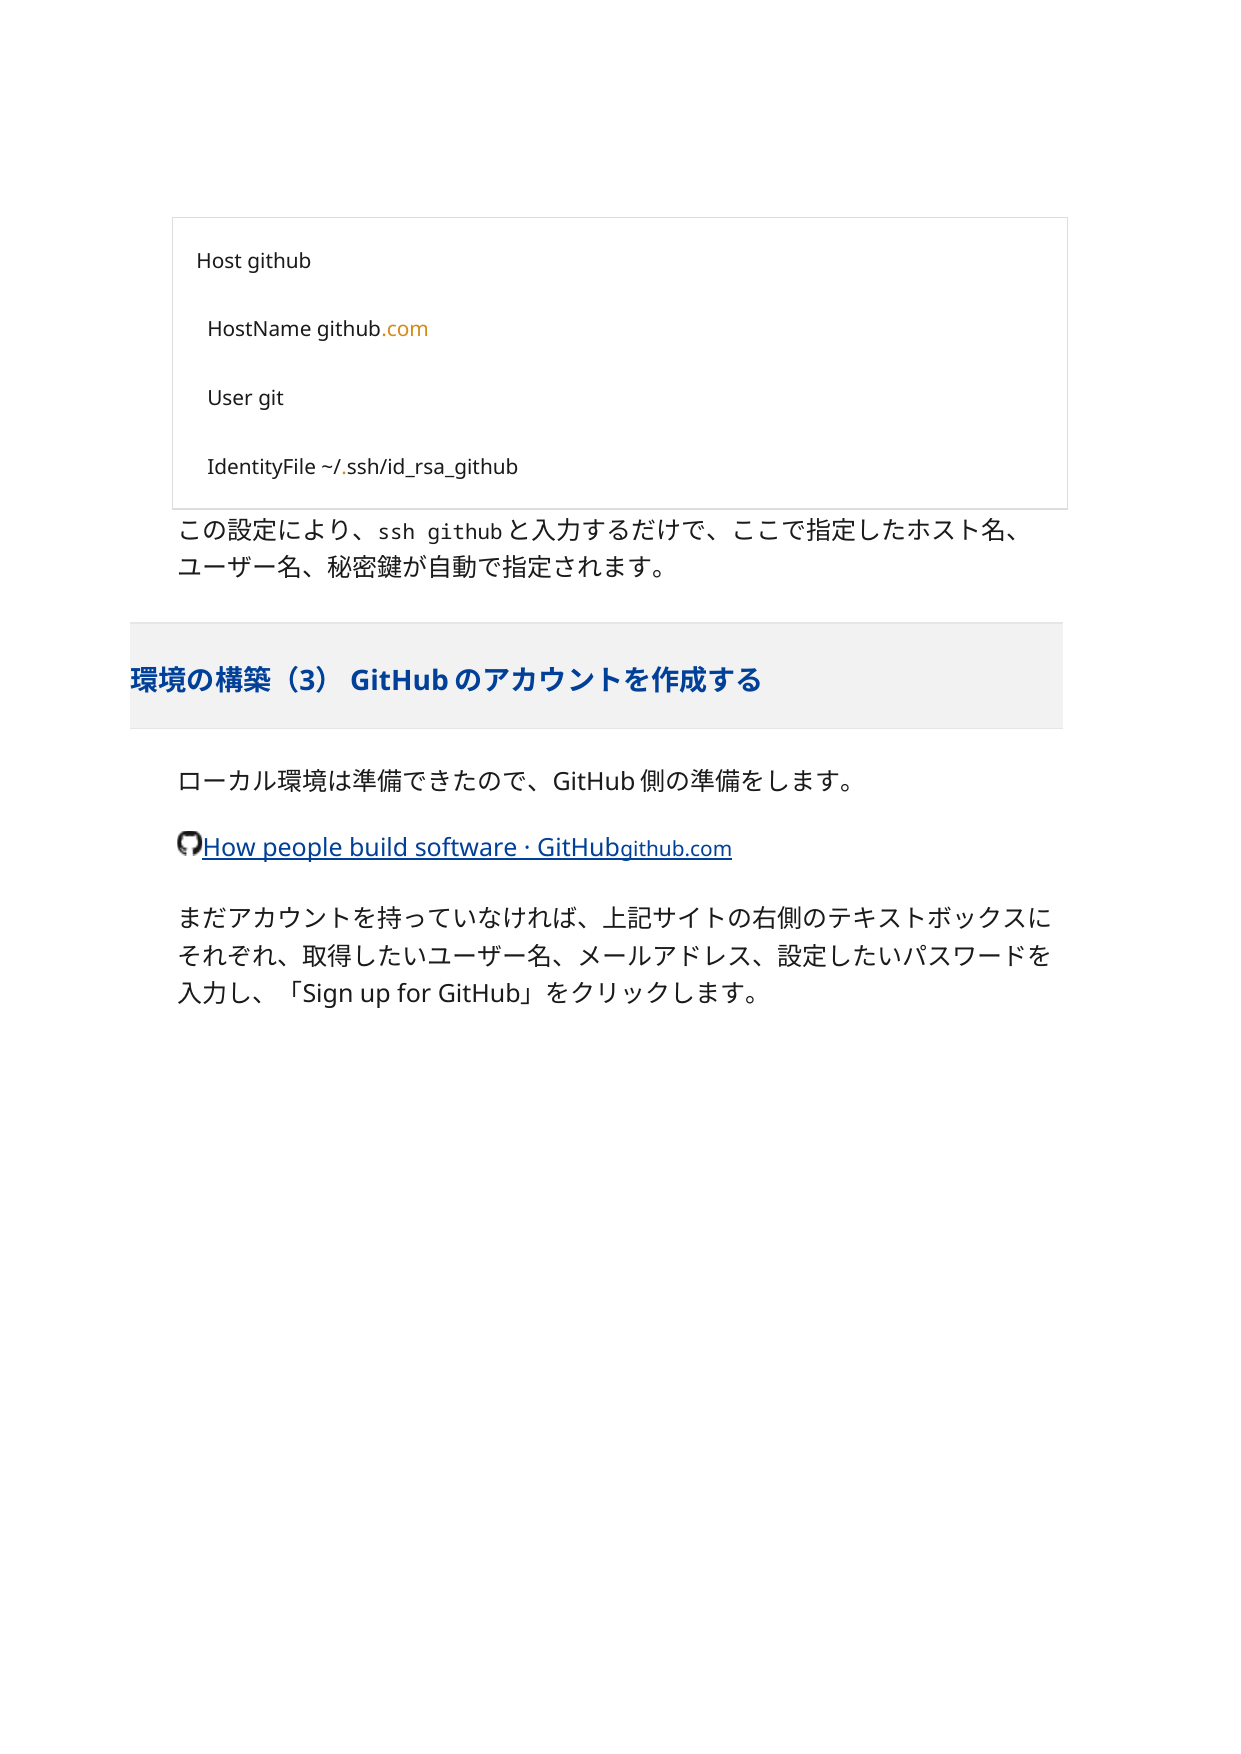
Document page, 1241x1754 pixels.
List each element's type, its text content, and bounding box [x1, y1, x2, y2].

text 環境の構築（3） GitHubのアカウントを作成する [130, 624, 1063, 728]
text HostName github.com [173, 286, 1067, 347]
text ローカル環境は準備できたので、GitHub側の準備をします。 [177, 761, 1063, 798]
text How people build software · GitHubgithub.com [177, 829, 1063, 867]
text User git [173, 354, 1067, 416]
text Host github [173, 218, 1067, 279]
text まだアカウントを持っていなければ、上記サイトの右側のテキストボックスにそれぞれ、取得したいユーザー名、メールアドレス、設定したいパスワードを入力し、「Sign up for GitHub」をクリックします。 [177, 898, 1063, 1011]
text IdentityFile ~/.ssh/id_rsa_github [173, 423, 1067, 508]
picture [177, 831, 203, 856]
text この設定により、ssh githubと入力するだけで、ここで指定したホスト名、ユーザー名、秘密鍵が自動で指定されます。 [177, 510, 1063, 584]
